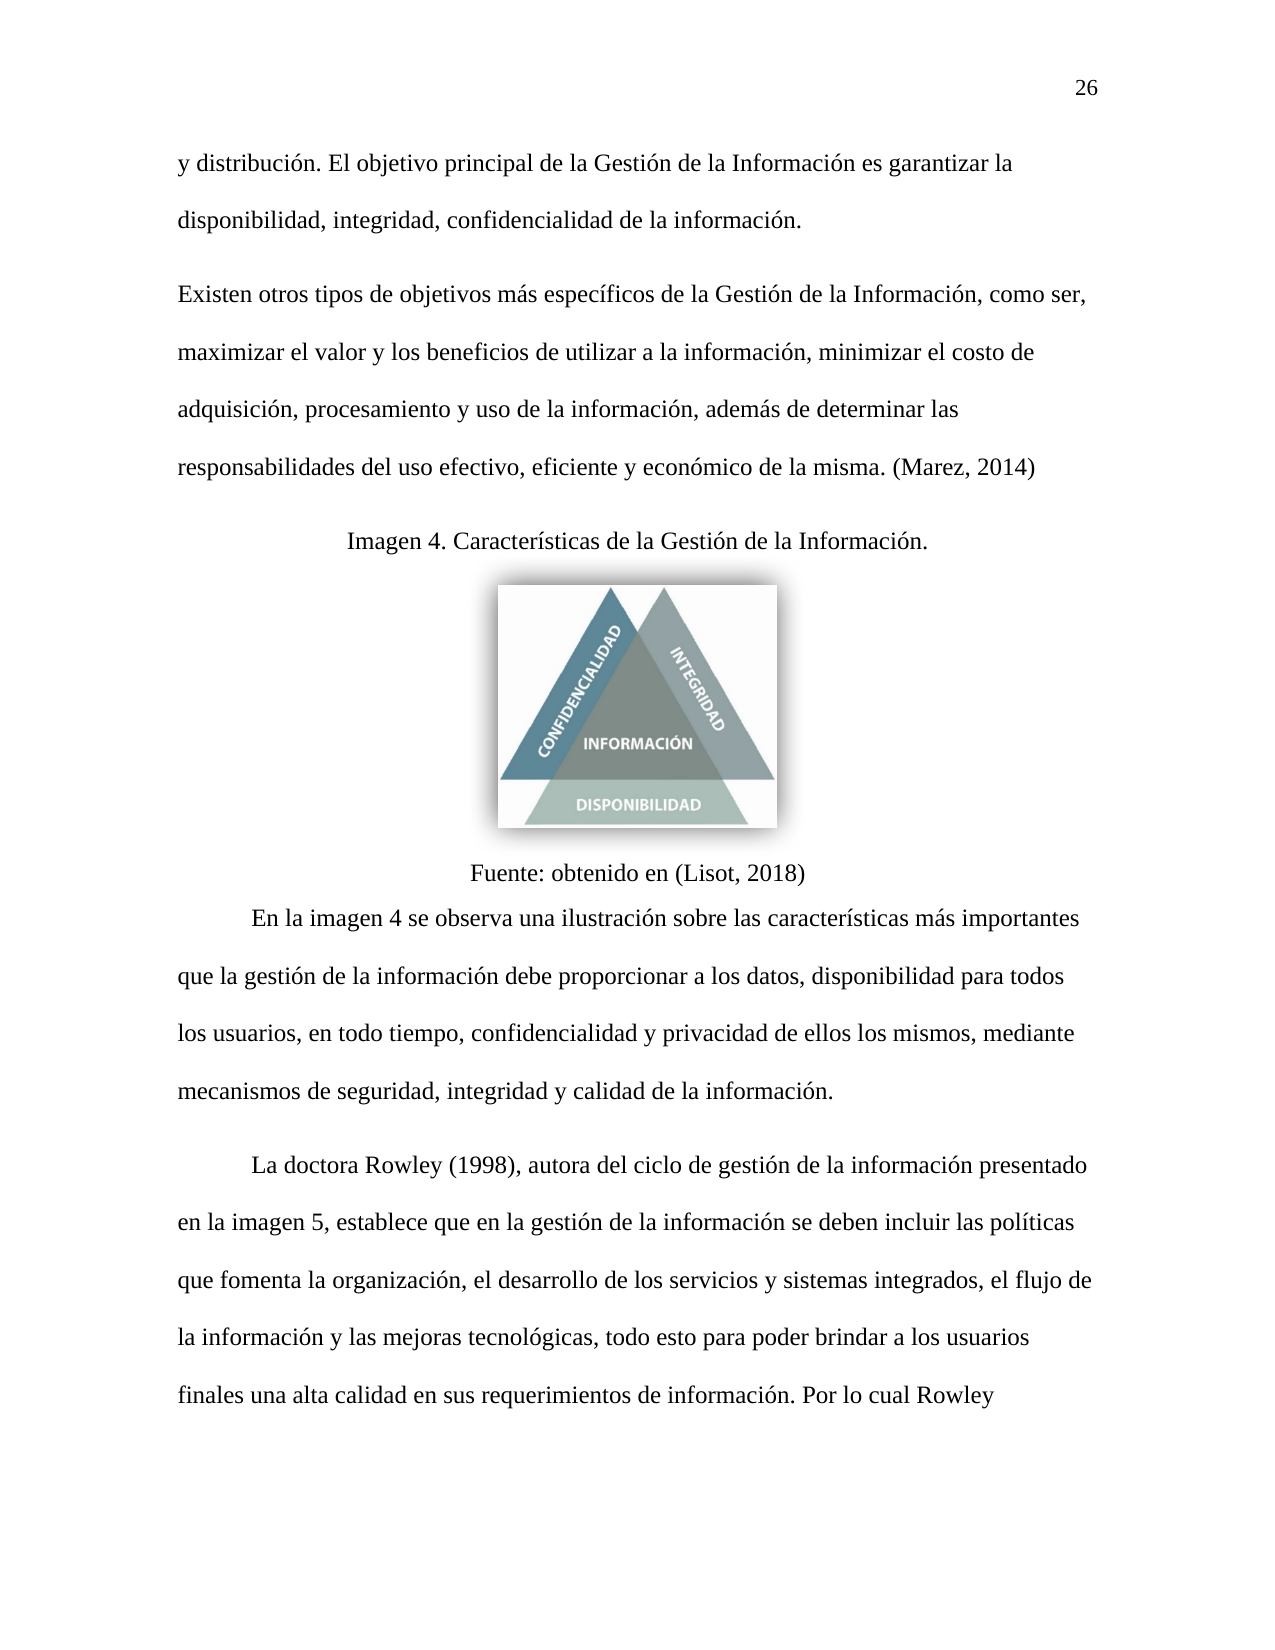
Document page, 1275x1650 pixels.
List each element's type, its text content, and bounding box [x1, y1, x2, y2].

text En la imagen 4 se observa una ilustración sobre las características más importantes que la gestión de la información debe proporcionar a los datos, disponibilidad para todos los usuarios, en todo tiempo, confidencialidad y privacidad de ellos los mismos, mediante mecanismos de seguridad, integridad y calidad de la información. [177, 903, 1098, 1104]
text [177, 1150, 1098, 1409]
table_cell 12 días [479, 566, 794, 844]
text Existen otros tipos de objetivos más específicos de la Gestión de la Información, como ser, maximizar el valor y los beneficios de utilizar a la información, minimizar el costo de adquisición, procesamiento y uso de la información, además de determinar las responsabilidades del uso efectivo, eficiente y económico de la misma. [177, 279, 1098, 481]
text Imagen 4. Características de la Gestión de la Información. Fuente: obtenido en [177, 526, 1098, 887]
picture [498, 585, 777, 828]
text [177, 148, 1098, 234]
